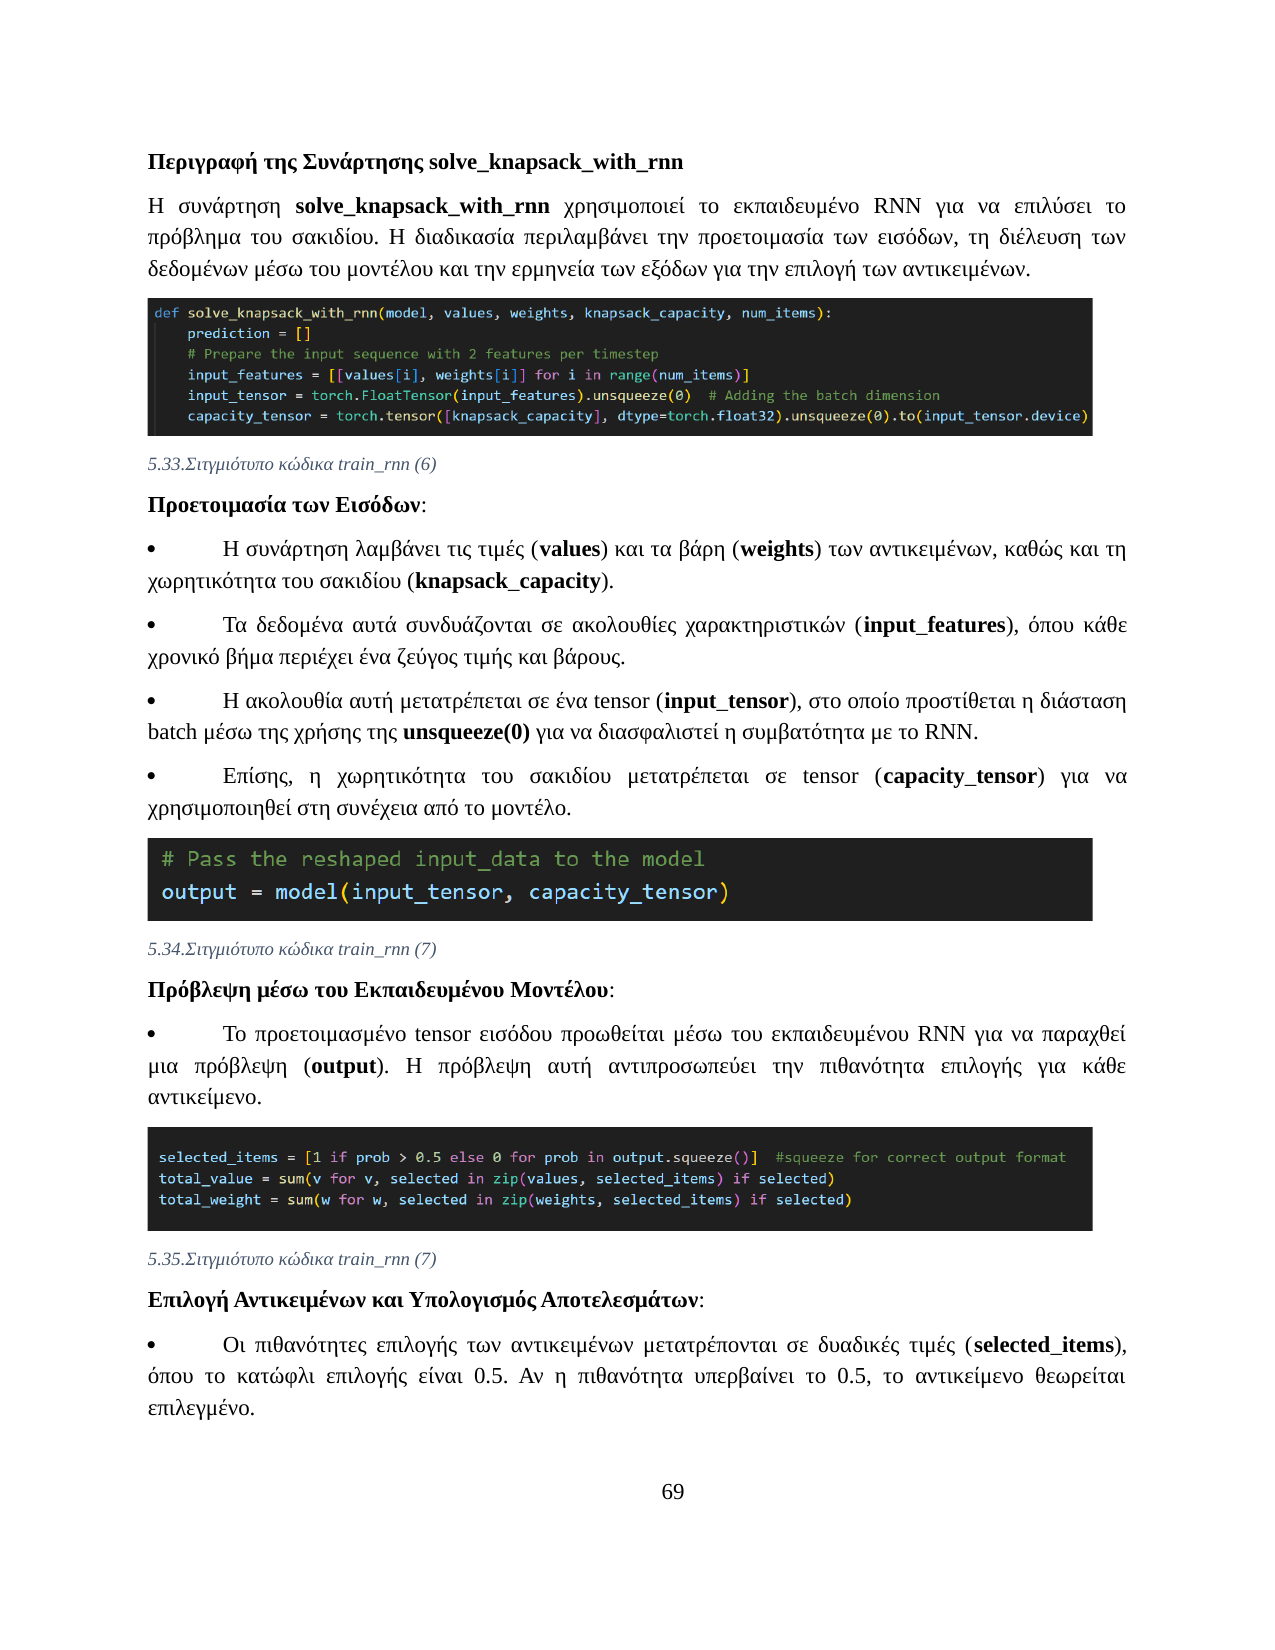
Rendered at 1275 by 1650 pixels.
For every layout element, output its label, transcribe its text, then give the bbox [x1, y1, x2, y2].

text Περιγραφή της Συνάρτησης solve_knapsack_with_rnn [148, 148, 1127, 174]
list Η συνάρτηση λαμβάνει τις τιμές (values) και τα βάρη (weights) των αντικειμένων, καθώς και τη χωρητικότητα του σακιδίου (knapsack_capacity). [148, 536, 1127, 593]
picture [147, 298, 1093, 436]
text Προετοιμασία των Εισόδων: [148, 491, 1127, 518]
text Η συνάρτηση solve_knapsack_with_rnn χρησιμοποιεί το εκπαιδευμένο RNN για να επιλύσει το πρόβλημα του σακιδίου. Η διαδικασία περιλαμβάνει την προετοιμασία των εισόδων, τη διέλευση των δεδομένων μέσω του μοντέλου και την ερμηνεία των εξόδων για την επιλογή των αντικειμένων. [148, 192, 1127, 281]
text 5.35.Σιτγμιότυπο κώδικα train_rnn (7) [148, 1248, 1127, 1270]
list Επίσης, η χωρητικότητα του σακιδίου μετατρέπεται σε tensor (capacity_tensor) για να χρησιμοποιηθεί στη συνέχεια από το μοντέλο. [148, 762, 1127, 820]
text 5.34.Σιτγμιότυπο κώδικα train_rnn (7) [148, 938, 1127, 959]
list Το προετοιμασμένο tensor εισόδου προωθείται μέσω του εκπαιδευμένου RNN για να παραχθεί μια πρόβλεψη (output). Η πρόβλεψη αυτή αντιπροσωπεύει την πιθανότητα επιλογής για κάθε αντικείμενο. [148, 1020, 1127, 1110]
list Οι πιθανότητες επιλογής των αντικειμένων μετατρέπονται σε δυαδικές τιμές (selected_items), όπου το κατώφλι επιλογής είναι 0.5. Αν η πιθανότητα υπερβαίνει το 0.5, το αντικείμενο θεωρείται επιλεγμένο. [148, 1331, 1127, 1420]
picture [147, 1127, 1093, 1231]
text Πρόβλεψη μέσω του Εκπαιδευμένου Μοντέλου: [148, 976, 1127, 1002]
picture [147, 838, 1093, 921]
text Επιλογή Αντικειμένων και Υπολογισμός Αποτελεσμάτων: [148, 1287, 1127, 1313]
list Τα δεδομένα αυτά συνδυάζονται σε ακολουθίες χαρακτηριστικών (input_features), όπου κάθε χρονικό βήμα περιέχει ένα ζεύγος τιμής και βάρους. [148, 611, 1127, 669]
list Η ακολουθία αυτή μετατρέπεται σε ένα tensor (input_tensor), στο οποίο προστίθεται η διάσταση batch μέσω της χρήσης της unsqueeze(0) για να διασφαλιστεί η συμβατότητα με το RNN. [148, 687, 1127, 745]
text 5.33.Σιτγμιότυπο κώδικα train_rnn (6) [148, 453, 1127, 475]
